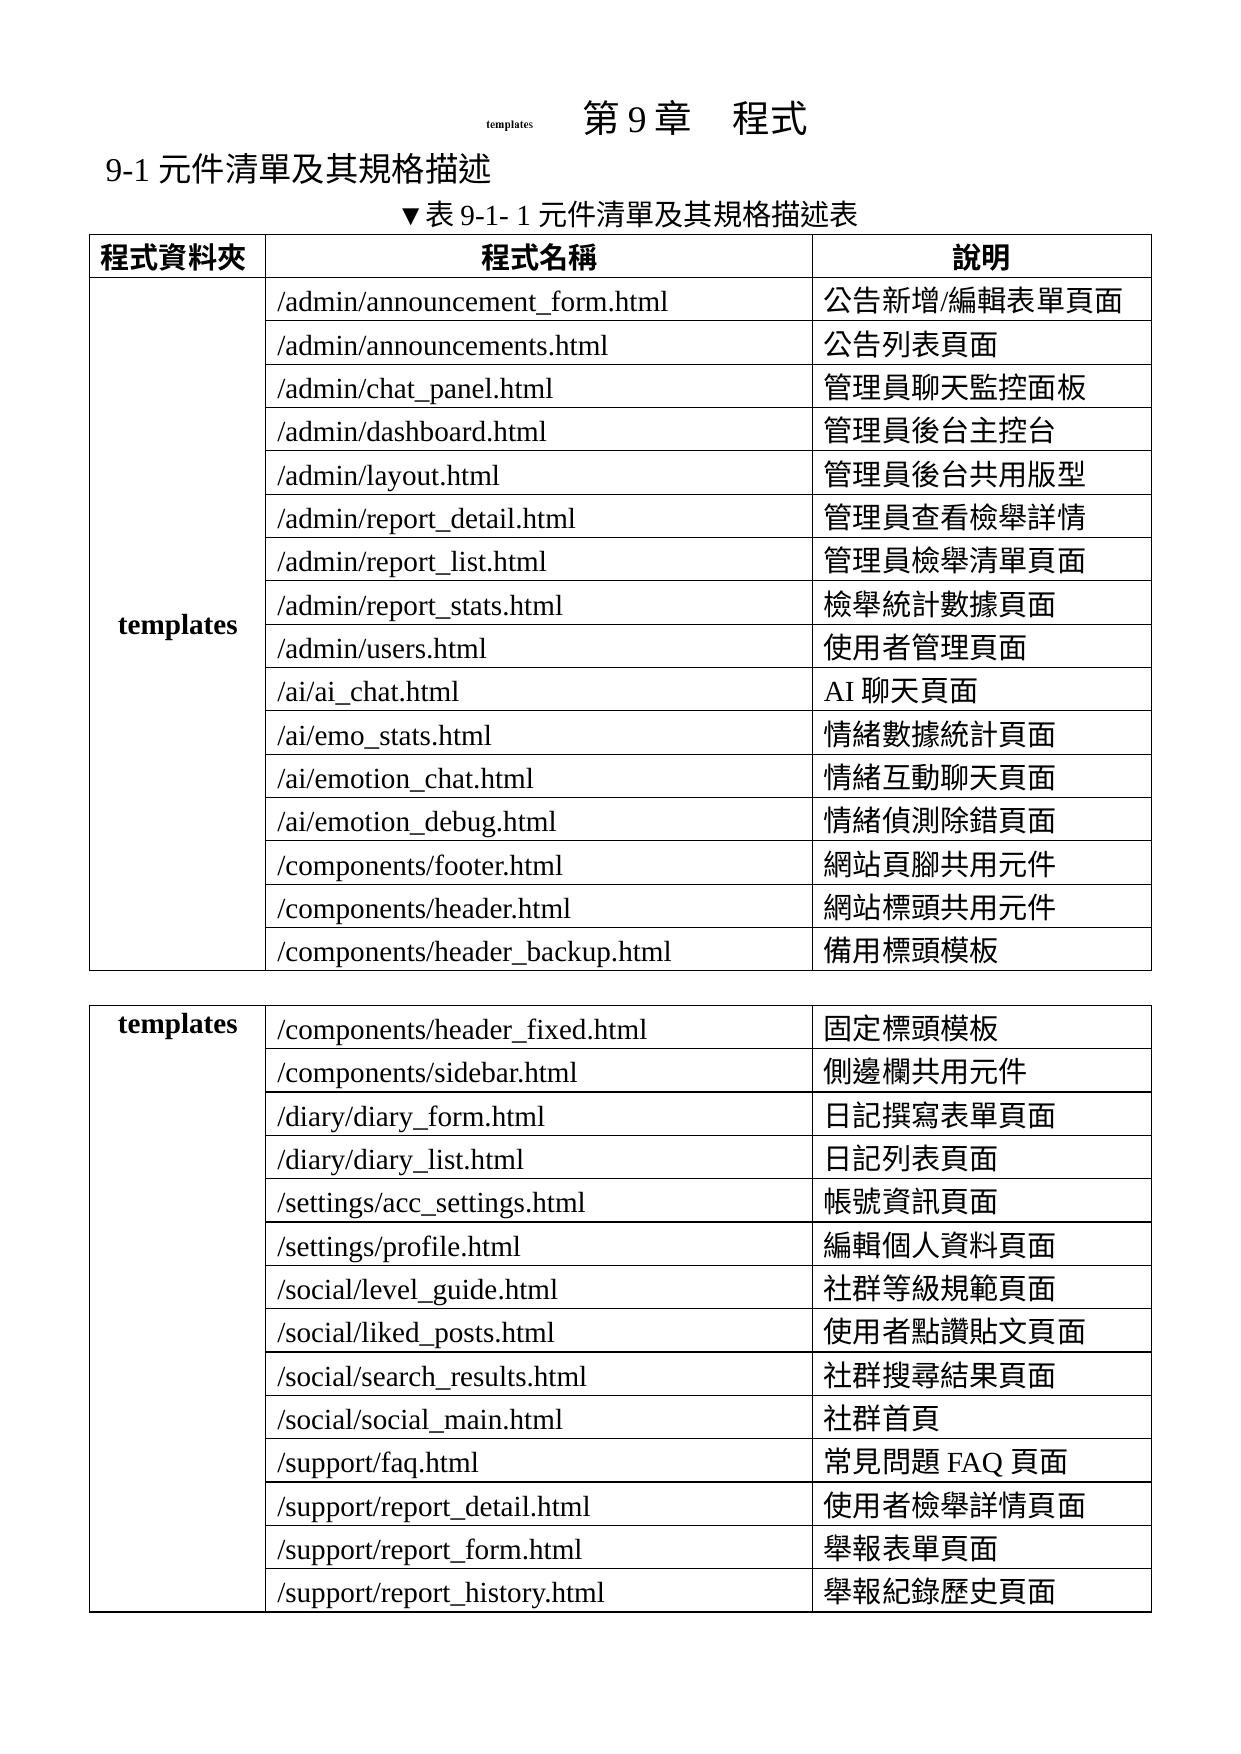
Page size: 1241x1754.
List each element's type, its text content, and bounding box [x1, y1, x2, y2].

table_cell 公告列表頁面 [813, 321, 1151, 363]
table_cell /diary/diary_form.html帳 [266, 1093, 812, 1135]
table_cell 日記撰寫表單頁面 [813, 1093, 1151, 1135]
table_cell /social/search_results.html帳 [266, 1353, 812, 1395]
table_cell 備用標頭模板 [813, 928, 1151, 970]
table_cell 舉報紀錄歷史頁面 [813, 1569, 1151, 1611]
table_cell /admin/layout.html帳 [266, 451, 812, 493]
table_cell /settings/profile.html帳 [266, 1223, 812, 1265]
table_cell /support/faq.html帳 [266, 1439, 812, 1481]
table_cell /components/sidebar.html帳 [266, 1049, 812, 1091]
table_cell /ai/emotion_debug.html帳 [266, 798, 812, 840]
table_cell 情緒互動聊天頁面 [813, 755, 1151, 797]
table_cell 日記列表頁面 [813, 1136, 1151, 1178]
table_cell /diary/diary_list.html帳 [266, 1136, 812, 1178]
table_header 程式名稱 [266, 235, 812, 277]
table_cell /support/report_history.html帳 [266, 1569, 812, 1611]
table_cell 管理員後台主控台 [813, 408, 1151, 450]
table_cell /social/level_guide.html帳 [266, 1266, 812, 1308]
table_cell /settings/acc_settings.html帳 [266, 1179, 812, 1221]
table_cell 網站標頭共用元件 [813, 885, 1151, 927]
table_cell 網站頁腳共用元件 [813, 841, 1151, 883]
table_cell /admin/chat_panel.html帳 [266, 365, 812, 407]
table_cell 管理員檢舉清單頁面 [813, 538, 1151, 580]
table_cell /social/liked_posts.html帳 [266, 1309, 812, 1351]
table_cell 管理員後台共用版型 [813, 451, 1151, 493]
table_cell /components/header.html帳 [266, 885, 812, 927]
table_cell 社群搜尋結果頁面 [813, 1353, 1151, 1395]
table_cell /ai/ai_chat.html帳 [266, 668, 812, 710]
table_cell /support/report_form.html帳 [266, 1526, 812, 1568]
table_cell 情緒數據統計頁面 [813, 711, 1151, 753]
table_cell 管理員查看檢舉詳情 [813, 495, 1151, 537]
table_header 固定標頭模板 [813, 1006, 1151, 1048]
list 第9章 程式 [139, 89, 1152, 143]
table_cell 側邊欄共用元件 [813, 1049, 1151, 1091]
table_cell /components/footer.html帳 [266, 841, 812, 883]
table_cell /social/social_main.html帳 [266, 1396, 812, 1438]
table_cell 舉報表單頁面 [813, 1526, 1151, 1568]
table_cell /admin/report_detail.html帳 [266, 495, 812, 537]
table_cell 常見問題 FAQ 頁面 [813, 1439, 1151, 1481]
table_cell /admin/report_list.html帳 [266, 538, 812, 580]
table_cell AI 聊天頁面 [813, 668, 1151, 710]
table_cell 編輯個人資料頁面 [813, 1223, 1151, 1265]
table_cell /ai/emo_stats.html帳 [266, 711, 812, 753]
table_cell 使用者管理頁面 [813, 625, 1151, 667]
table_cell /admin/users.html帳 [266, 625, 812, 667]
table_cell /admin/announcements.html帳 [266, 321, 812, 363]
table_cell 社群等級規範頁面 [813, 1266, 1151, 1308]
table_cell 管理員聊天監控面板 [813, 365, 1151, 407]
table_cell 帳號資訊頁面 [813, 1179, 1151, 1221]
table_cell templates [90, 278, 265, 970]
table_cell 使用者點讚貼文頁面 [813, 1309, 1151, 1351]
table_cell /ai/emotion_chat.html帳 [266, 755, 812, 797]
table_cell 公告新增/編輯表單頁面 [813, 278, 1151, 320]
table_header 說明 [813, 235, 1151, 277]
table_cell 檢舉統計數據頁面 [813, 581, 1151, 623]
table_cell 社群首頁 [813, 1396, 1151, 1438]
table_header 程式資料夾 [90, 235, 265, 277]
text 9-1 元件清單及其規格描述 [89, 143, 1152, 191]
table_cell /admin/announcement_form.html帳 [266, 278, 812, 320]
table_cell 使用者檢舉詳情頁面 [813, 1483, 1151, 1525]
table_header /components/header_fixed.html帳 [266, 1006, 812, 1048]
table_cell /admin/dashboard.html帳 [266, 408, 812, 450]
table_cell /components/header_backup.html帳 [266, 928, 812, 970]
table_cell /support/report_detail.html帳 [266, 1483, 812, 1525]
picture [483, 115, 534, 133]
table_cell 情緒偵測除錯頁面 [813, 798, 1151, 840]
table_header templates [90, 1006, 265, 1611]
table_cell /admin/report_stats.html帳 [266, 581, 812, 623]
text ▼表9-1- 1 元件清單及其規格描述表 [89, 191, 1152, 233]
